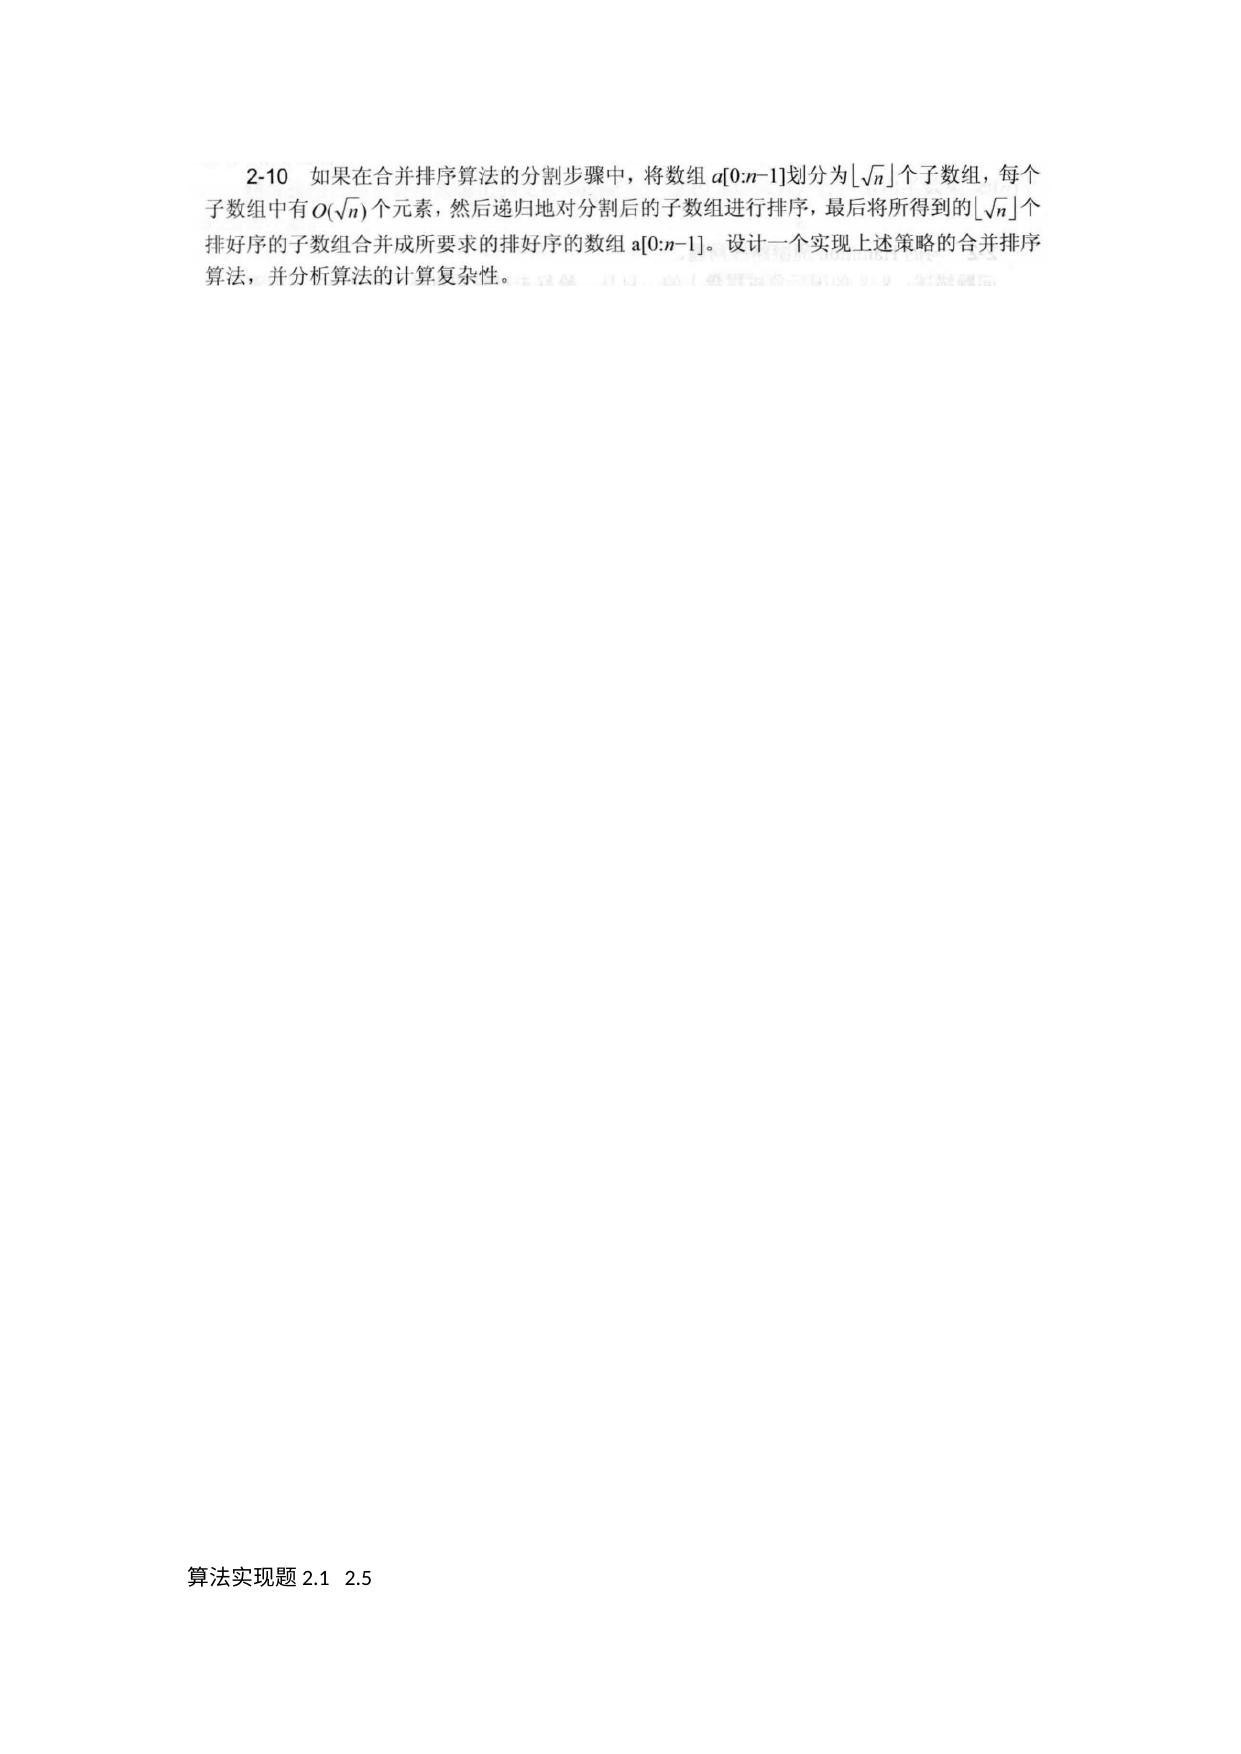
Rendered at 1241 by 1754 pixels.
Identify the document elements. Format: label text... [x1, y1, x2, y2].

text 算法实现题 2.1 2.5 [187, 1559, 1053, 1592]
picture [187, 162, 1052, 286]
